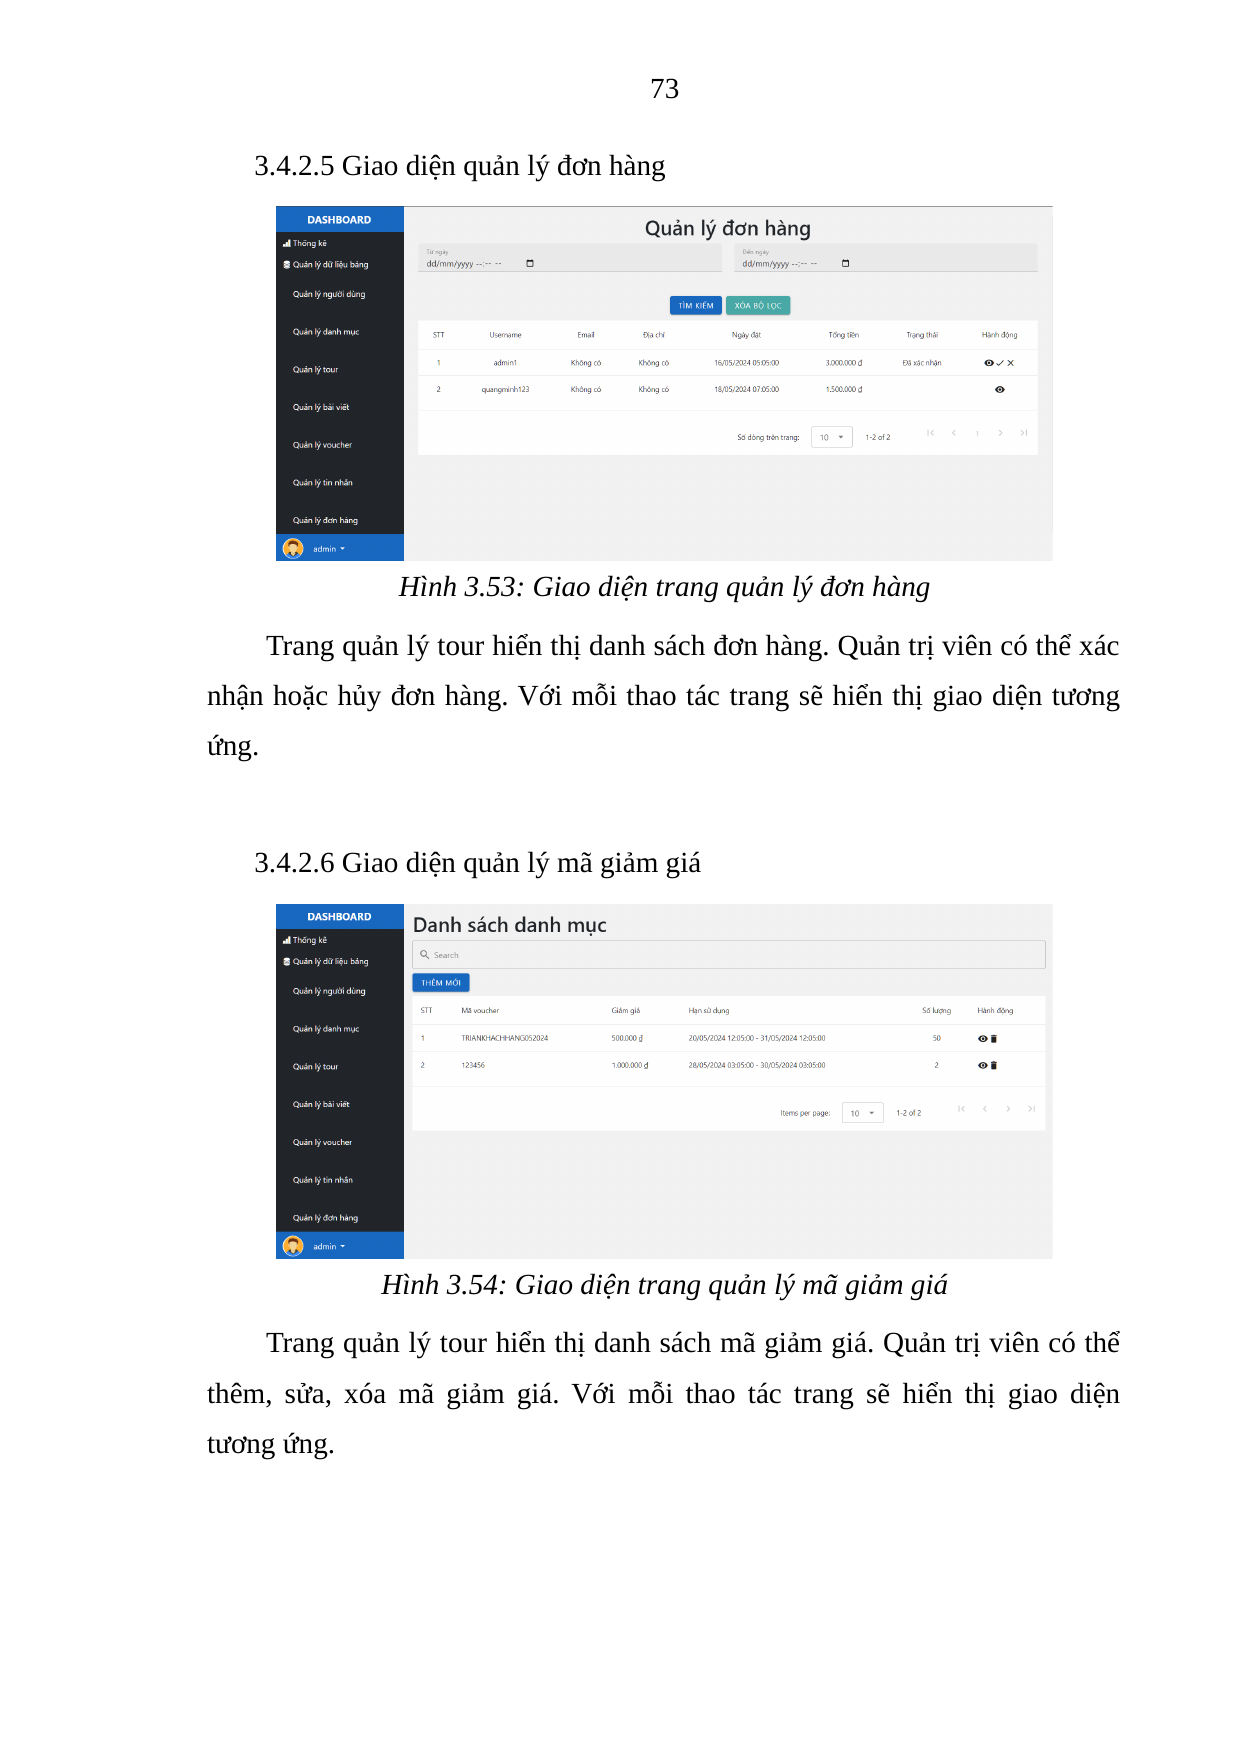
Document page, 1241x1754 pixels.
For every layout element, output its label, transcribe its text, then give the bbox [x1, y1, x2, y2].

subtitle Giao diện quản lý mã giảm giá [207, 846, 1122, 879]
subtitle Giao diện quản lý đơn hàng [207, 148, 1122, 181]
text Trang quản lý tour hiển thị danh sách mã giảm giá. Quản trị viên có thể thêm, sửa, xóa mã giảm giá. Với mỗi thao tác trang sẽ hiển thị giao diện tương ứng. [207, 1326, 1122, 1460]
text Trang quản lý tour hiển thị danh sách đơn hàng. Quản trị viên có thể xác nhận hoặc hủy đơn hàng. Với mỗi thao tác trang sẽ hiển thị giao diện tương ứng. [207, 628, 1122, 762]
picture [276, 904, 1053, 1259]
picture [276, 206, 1053, 561]
